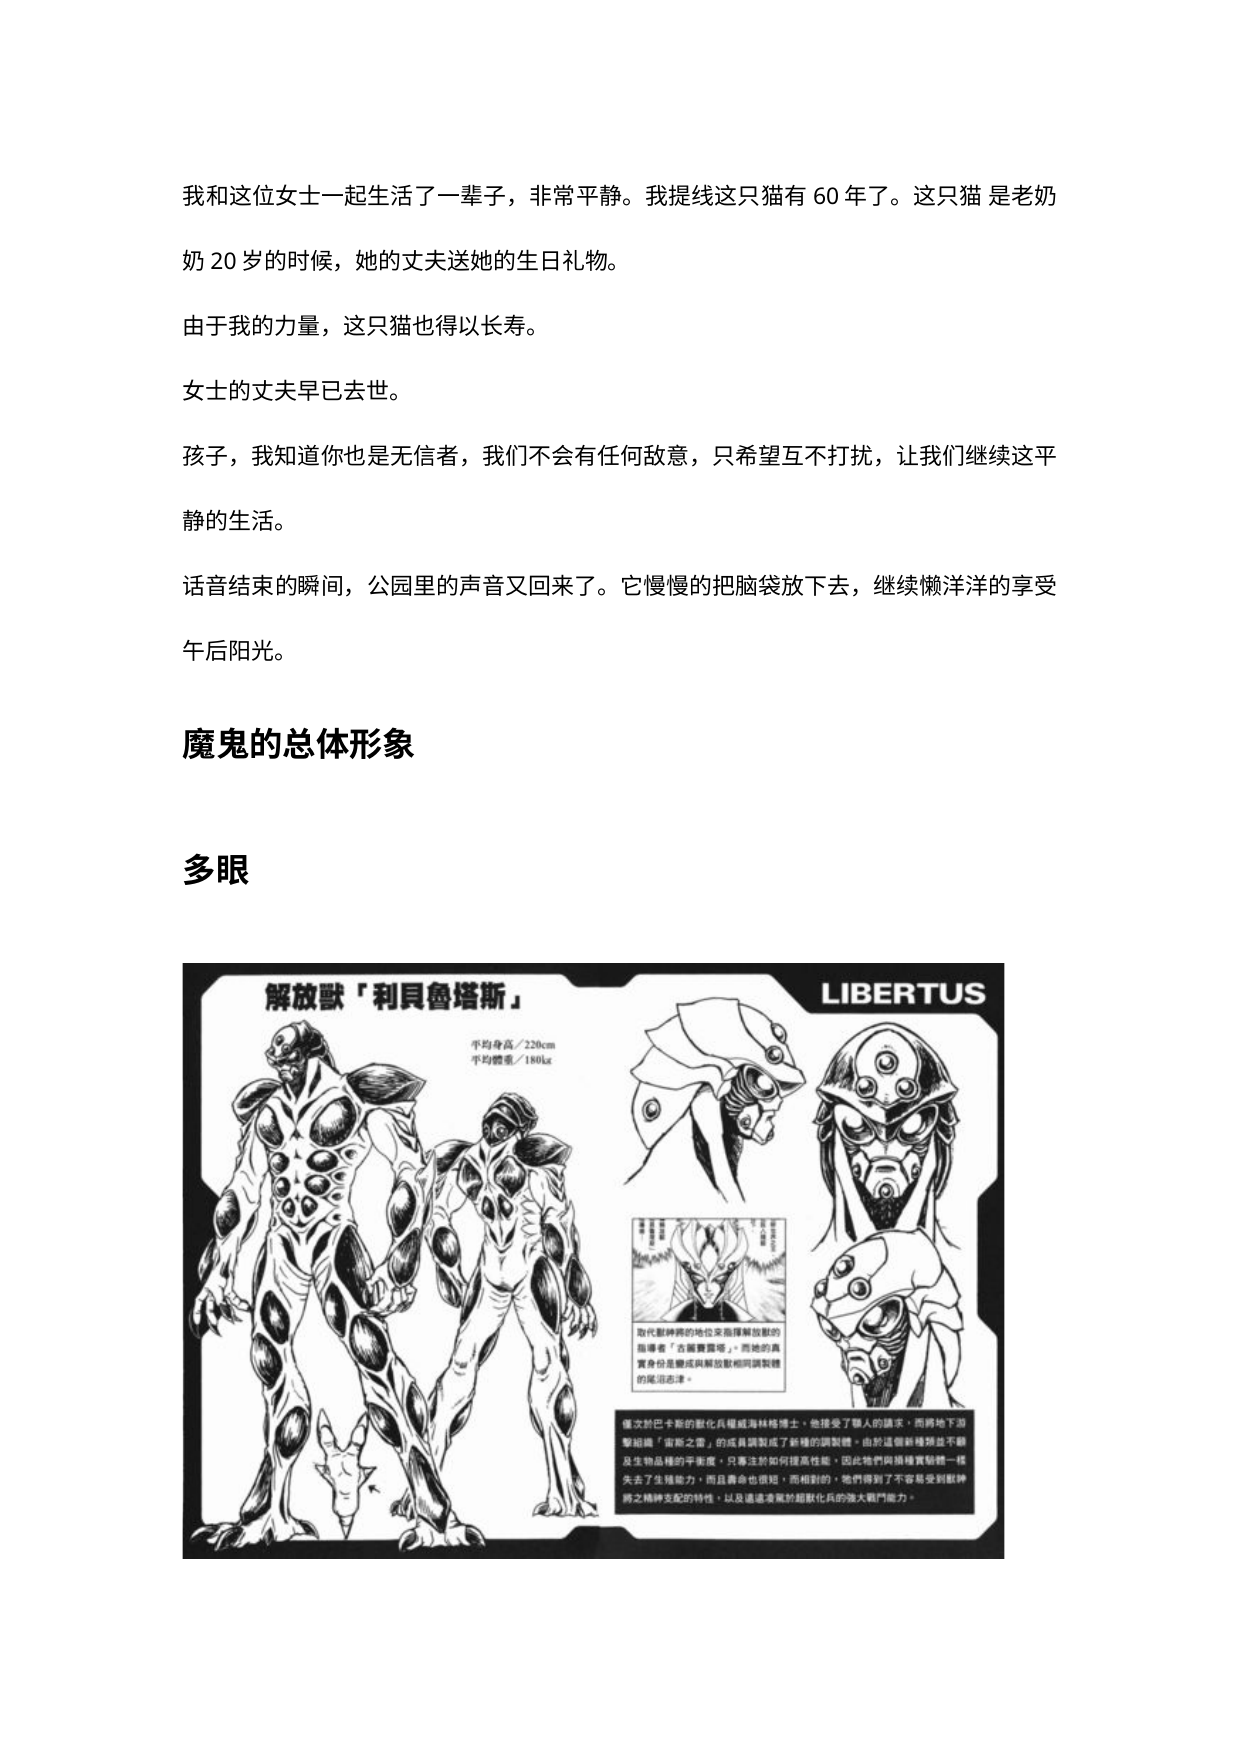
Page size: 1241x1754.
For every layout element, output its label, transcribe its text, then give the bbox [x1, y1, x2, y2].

text 由于我的力量，这只猫也得以长寿。 [183, 292, 1058, 357]
picture [182, 963, 1005, 1559]
text 女士的丈夫早已去世。 [183, 357, 1058, 422]
text 孩子，我知道你也是无信者，我们不会有任何敌意，只希望互不打扰，让我们继续这平静的生活。 [183, 422, 1058, 552]
text 话音结束的瞬间，公园里的声音又回来了。它慢慢的把脑袋放下去，继续懒洋洋的享受午后阳光。 [183, 552, 1058, 682]
subtitle 魔鬼的总体形象 [183, 709, 1058, 774]
text 我和这位女士一起生活了一辈子，非常平静。我提线这只猫有60年了。这只猫 是老奶奶20岁的时候，她的丈夫送她的生日礼物。 [183, 162, 1058, 292]
subtitle 多眼 [183, 836, 1058, 901]
